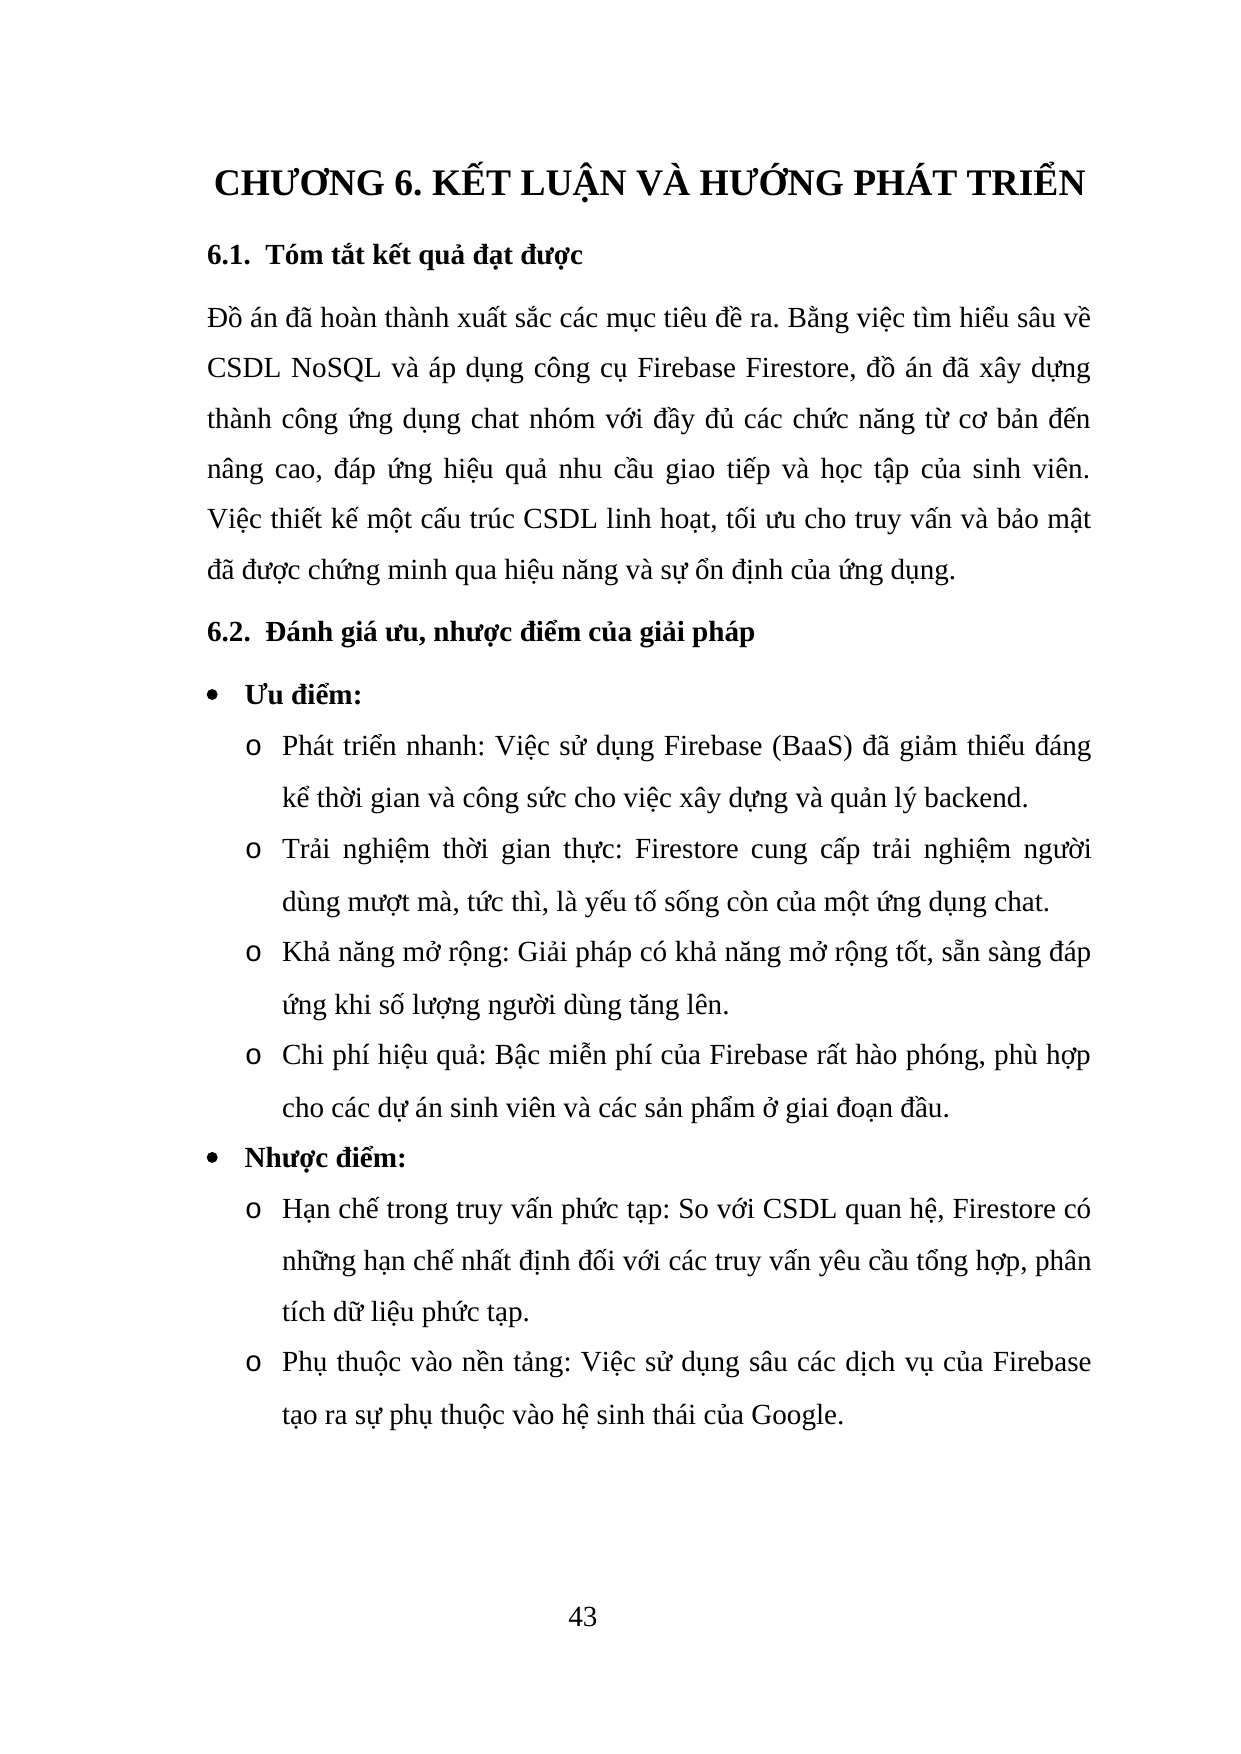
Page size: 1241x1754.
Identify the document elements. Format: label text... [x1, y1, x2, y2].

list Khả năng mở rộng: Giải pháp có khả năng mở rộng tốt, sẵn sàng đáp ứng khi số lượng người dùng tăng lên. [244, 934, 1092, 1020]
subtitle Tóm tắt kết quả đạt được [207, 237, 1092, 271]
text Đồ án đã hoàn thành xuất sắc các mục tiêu đề ra. Bằng việc tìm hiểu sâu về CSDL NoSQL và áp dụng công cụ Firebase Firestore, đồ án đã xây dựng thành công ứng dụng chat nhóm với đầy đủ các chức năng từ cơ bản đến nâng cao, đáp ứng hiệu quả nhu cầu giao tiếp và học tập của sinh viên. Việc thiết kế một cấu trúc CSDL linh hoạt, tối ưu cho truy vấn và bảo mật đã được chứng minh qua hiệu năng và sự ổn định của ứng dụng. [207, 300, 1092, 585]
subtitle Đánh giá ưu, nhược điểm của giải pháp [207, 614, 1092, 648]
list Phụ thuộc vào nền tảng: Việc sử dụng sâu các dịch vụ của Firebase tạo ra sự phụ thuộc vào hệ sinh thái của Google. [244, 1344, 1092, 1431]
list Trải nghiệm thời gian thực: Firestore cung cấp trải nghiệm người dùng mượt mà, tức thì, là yếu tố sống còn của một ứng dụng chat. [244, 831, 1092, 917]
list Ưu điểm: [207, 677, 1092, 711]
list Hạn chế trong truy vấn phức tạp: So với CSDL quan hệ, Firestore có những hạn chế nhất định đối với các truy vấn yêu cầu tổng hợp, phân tích dữ liệu phức tạp. [244, 1191, 1092, 1327]
list KẾT LUẬN VÀ HƯỚNG PHÁT TRIỂN [207, 160, 1092, 203]
list Nhược điểm: [207, 1140, 1092, 1174]
list Phát triển nhanh: Việc sử dụng Firebase (BaaS) đã giảm thiểu đáng kể thời gian và công sức cho việc xây dựng và quản lý backend. [244, 728, 1092, 814]
list Chi phí hiệu quả: Bậc miễn phí của Firebase rất hào phóng, phù hợp cho các dự án sinh viên và các sản phẩm ở giai đoạn đầu. [244, 1037, 1092, 1123]
